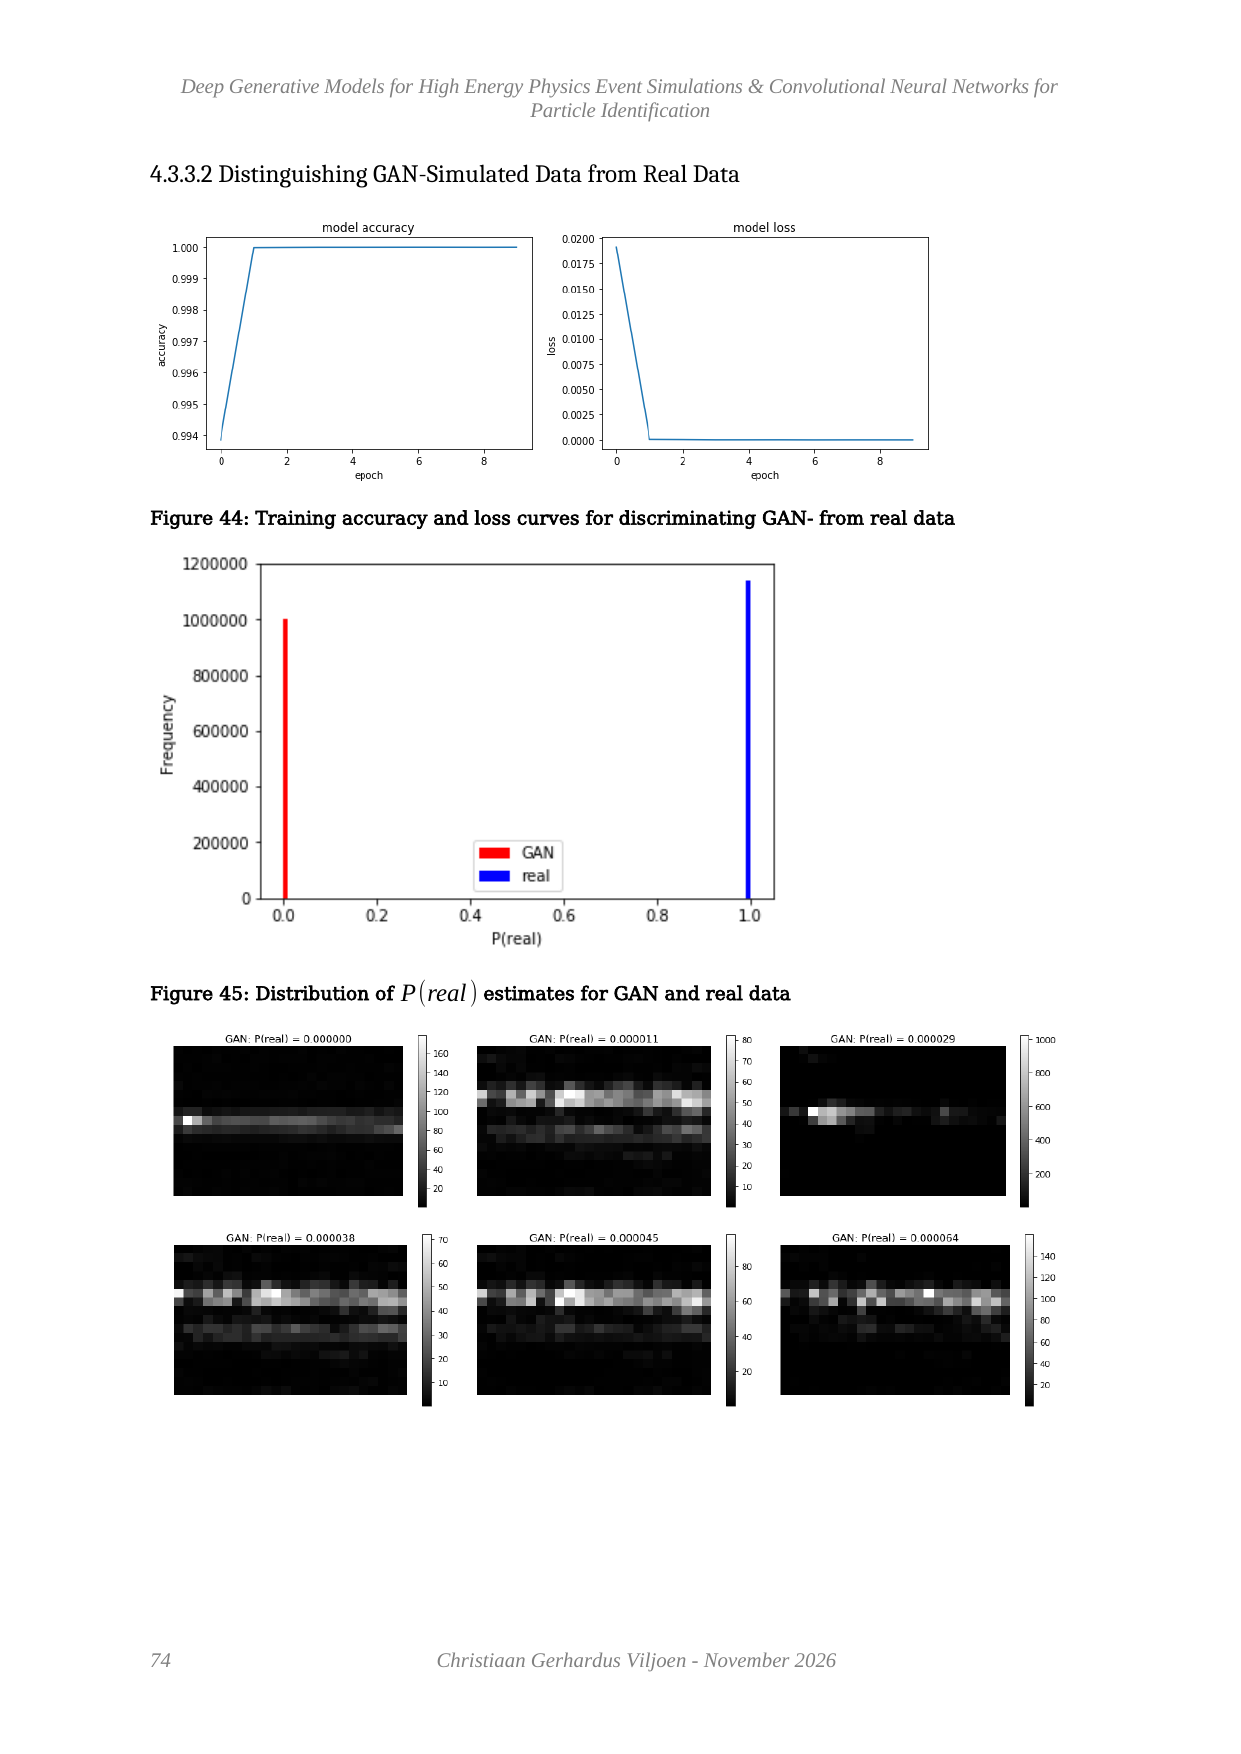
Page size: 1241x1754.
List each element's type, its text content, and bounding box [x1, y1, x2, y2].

text Figure 45: Distribution of estimates for GAN and real data [150, 978, 1090, 1008]
picture [150, 215, 937, 486]
text Figure 44: Training accuracy and loss curves for discriminating GAN- from real data [150, 506, 1090, 528]
subtitle Distinguishing GAN-Simulated Data from Real Data [150, 159, 1090, 188]
picture [150, 1226, 1061, 1414]
picture [150, 1027, 1061, 1215]
picture [150, 548, 789, 957]
